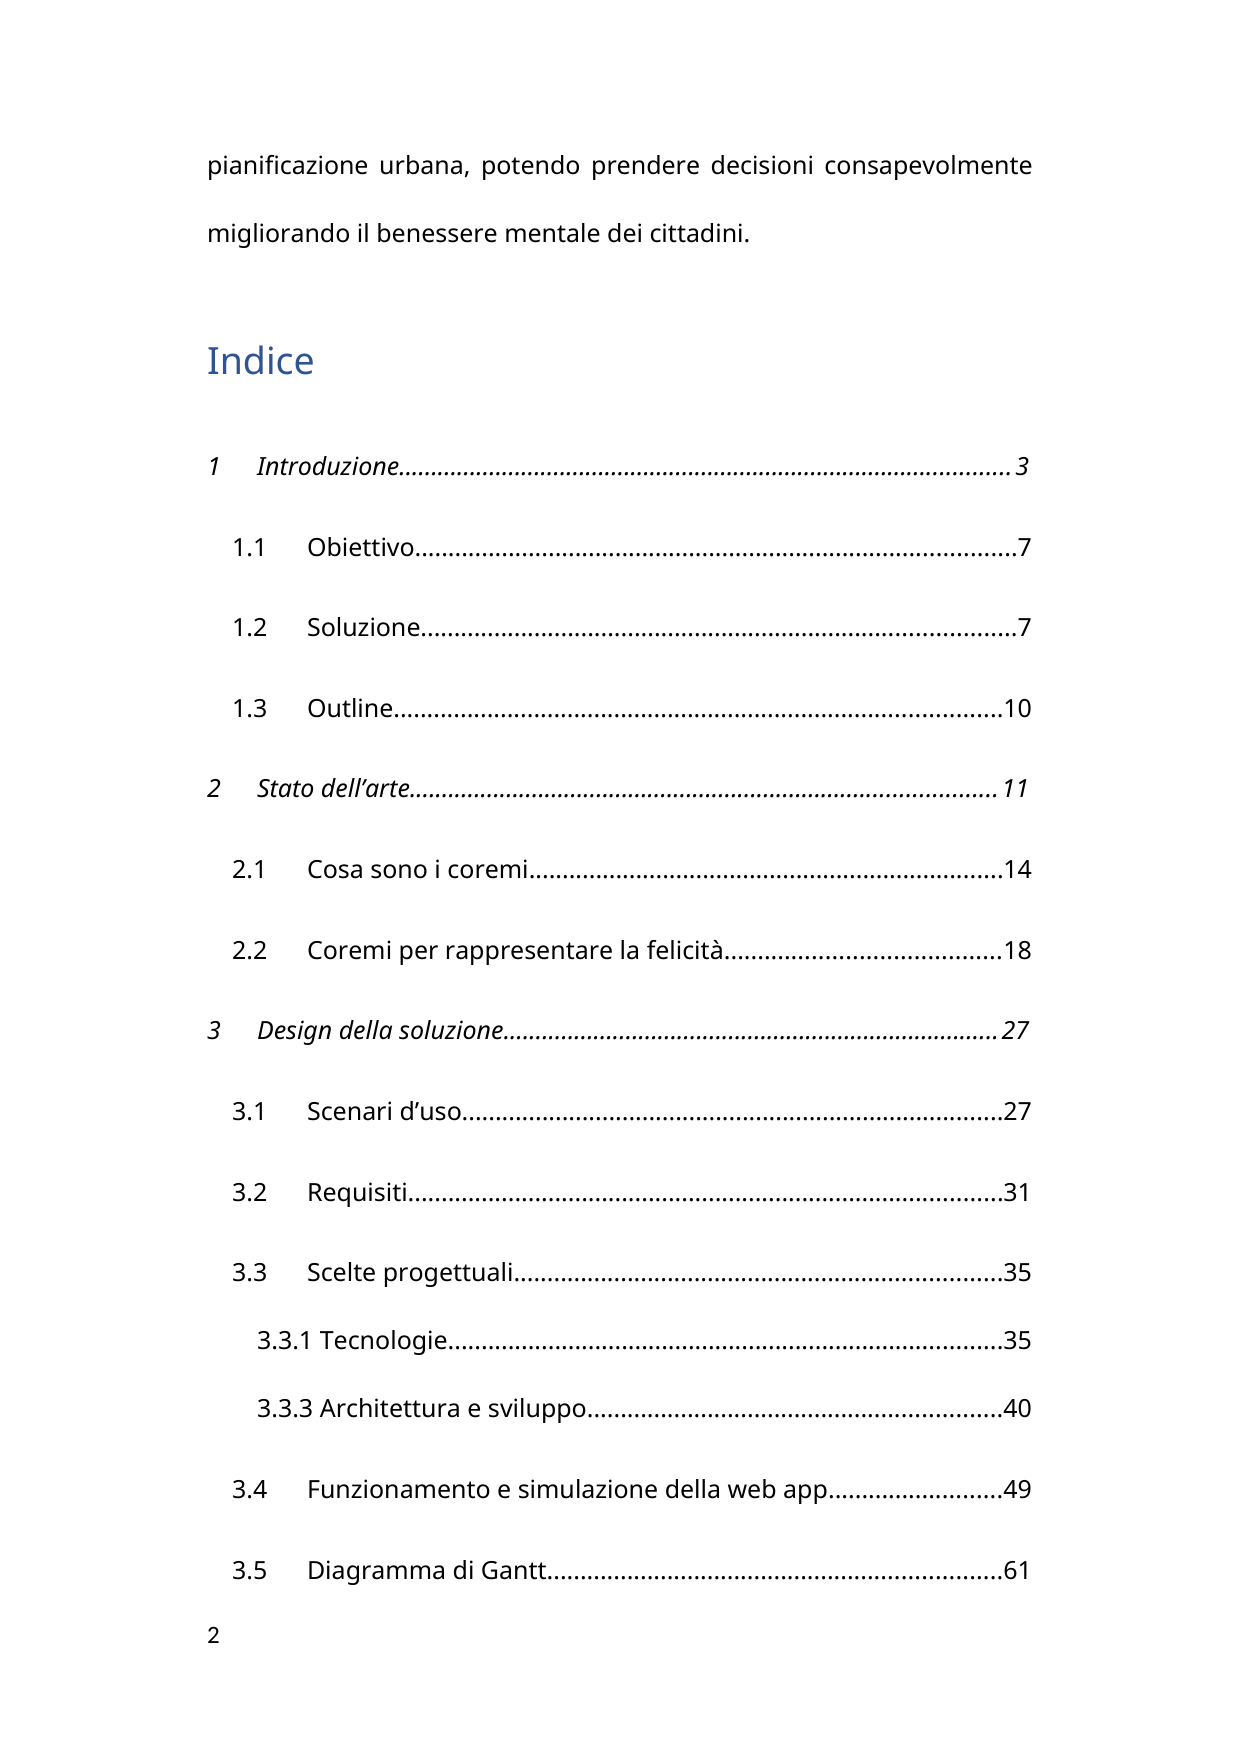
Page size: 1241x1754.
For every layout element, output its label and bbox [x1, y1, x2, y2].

text [207, 148, 1033, 250]
